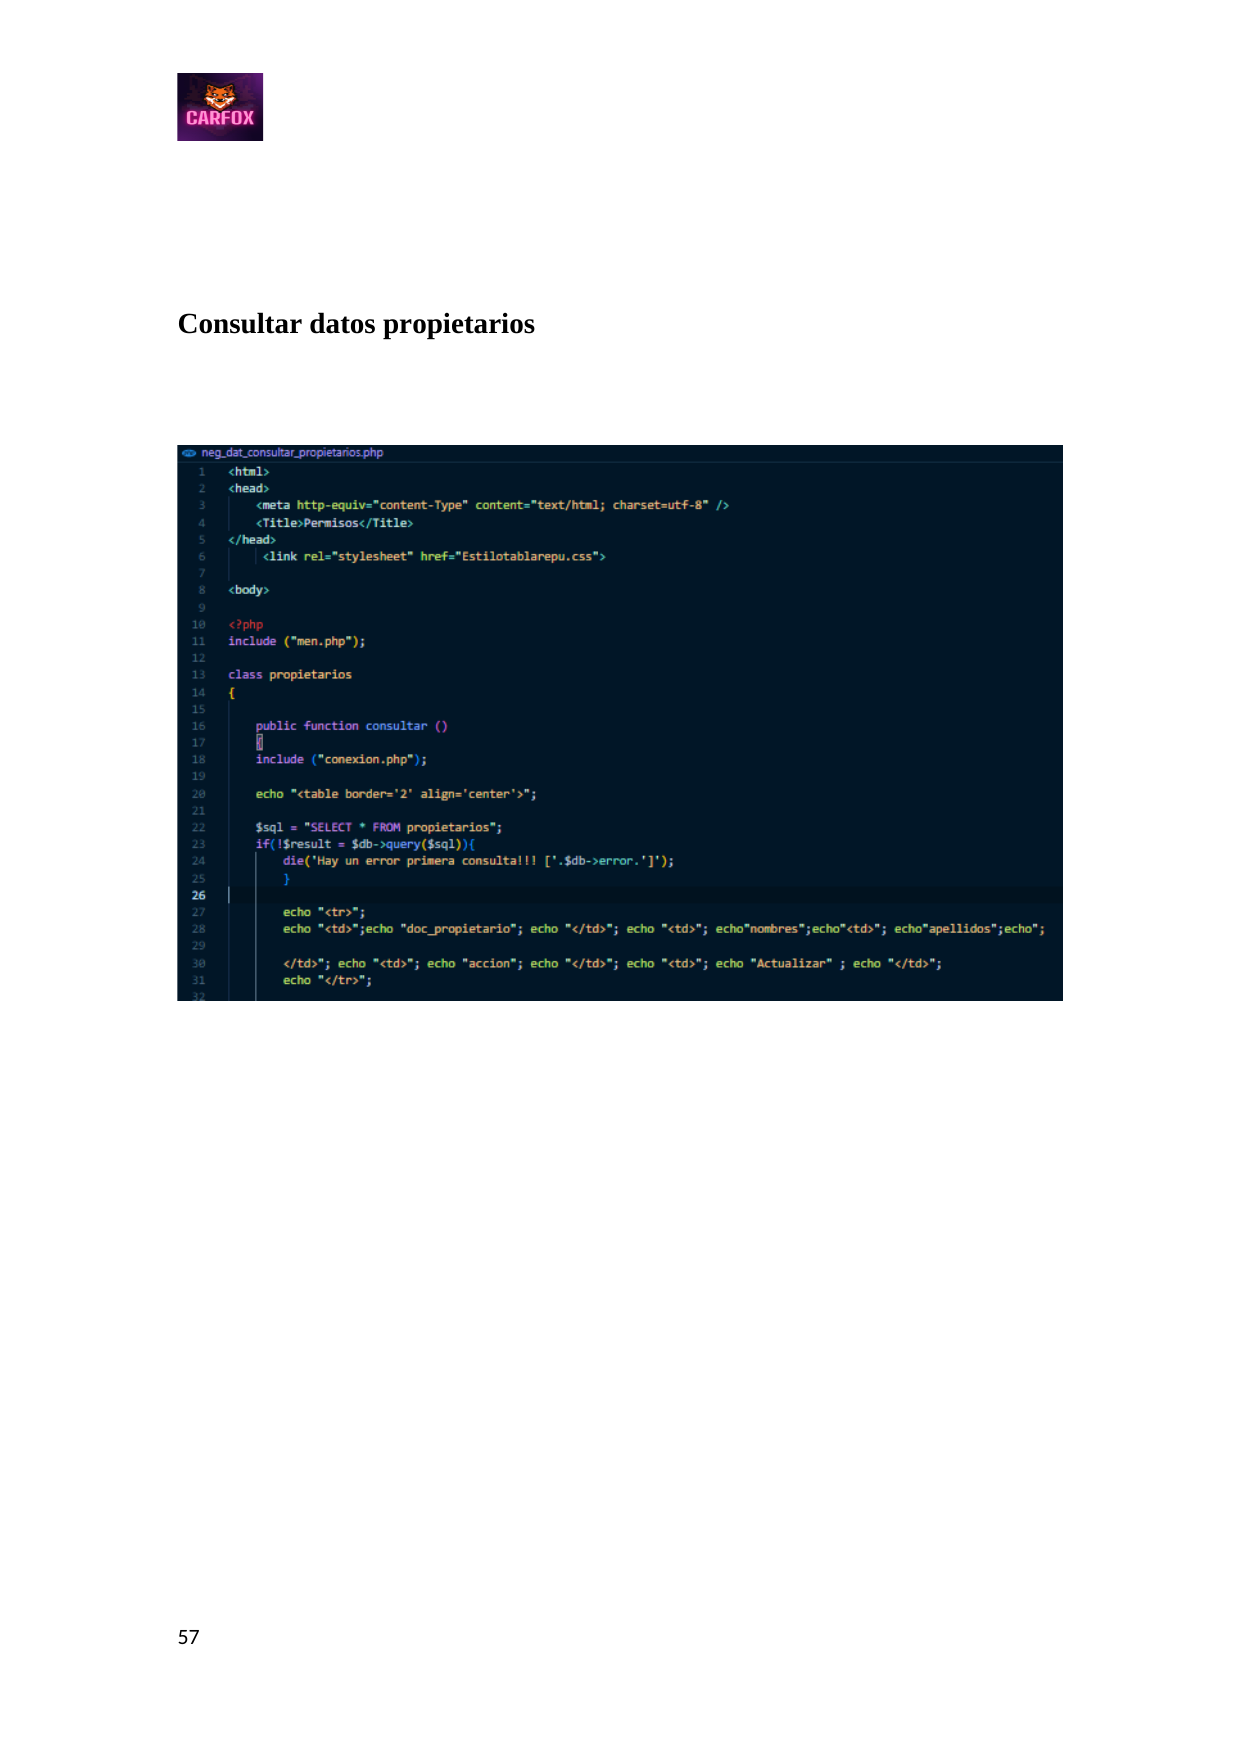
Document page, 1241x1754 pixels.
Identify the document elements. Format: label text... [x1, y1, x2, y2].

subtitle Consultar datos propietarios [177, 306, 1063, 339]
picture [177, 445, 1063, 1001]
picture [177, 73, 264, 141]
